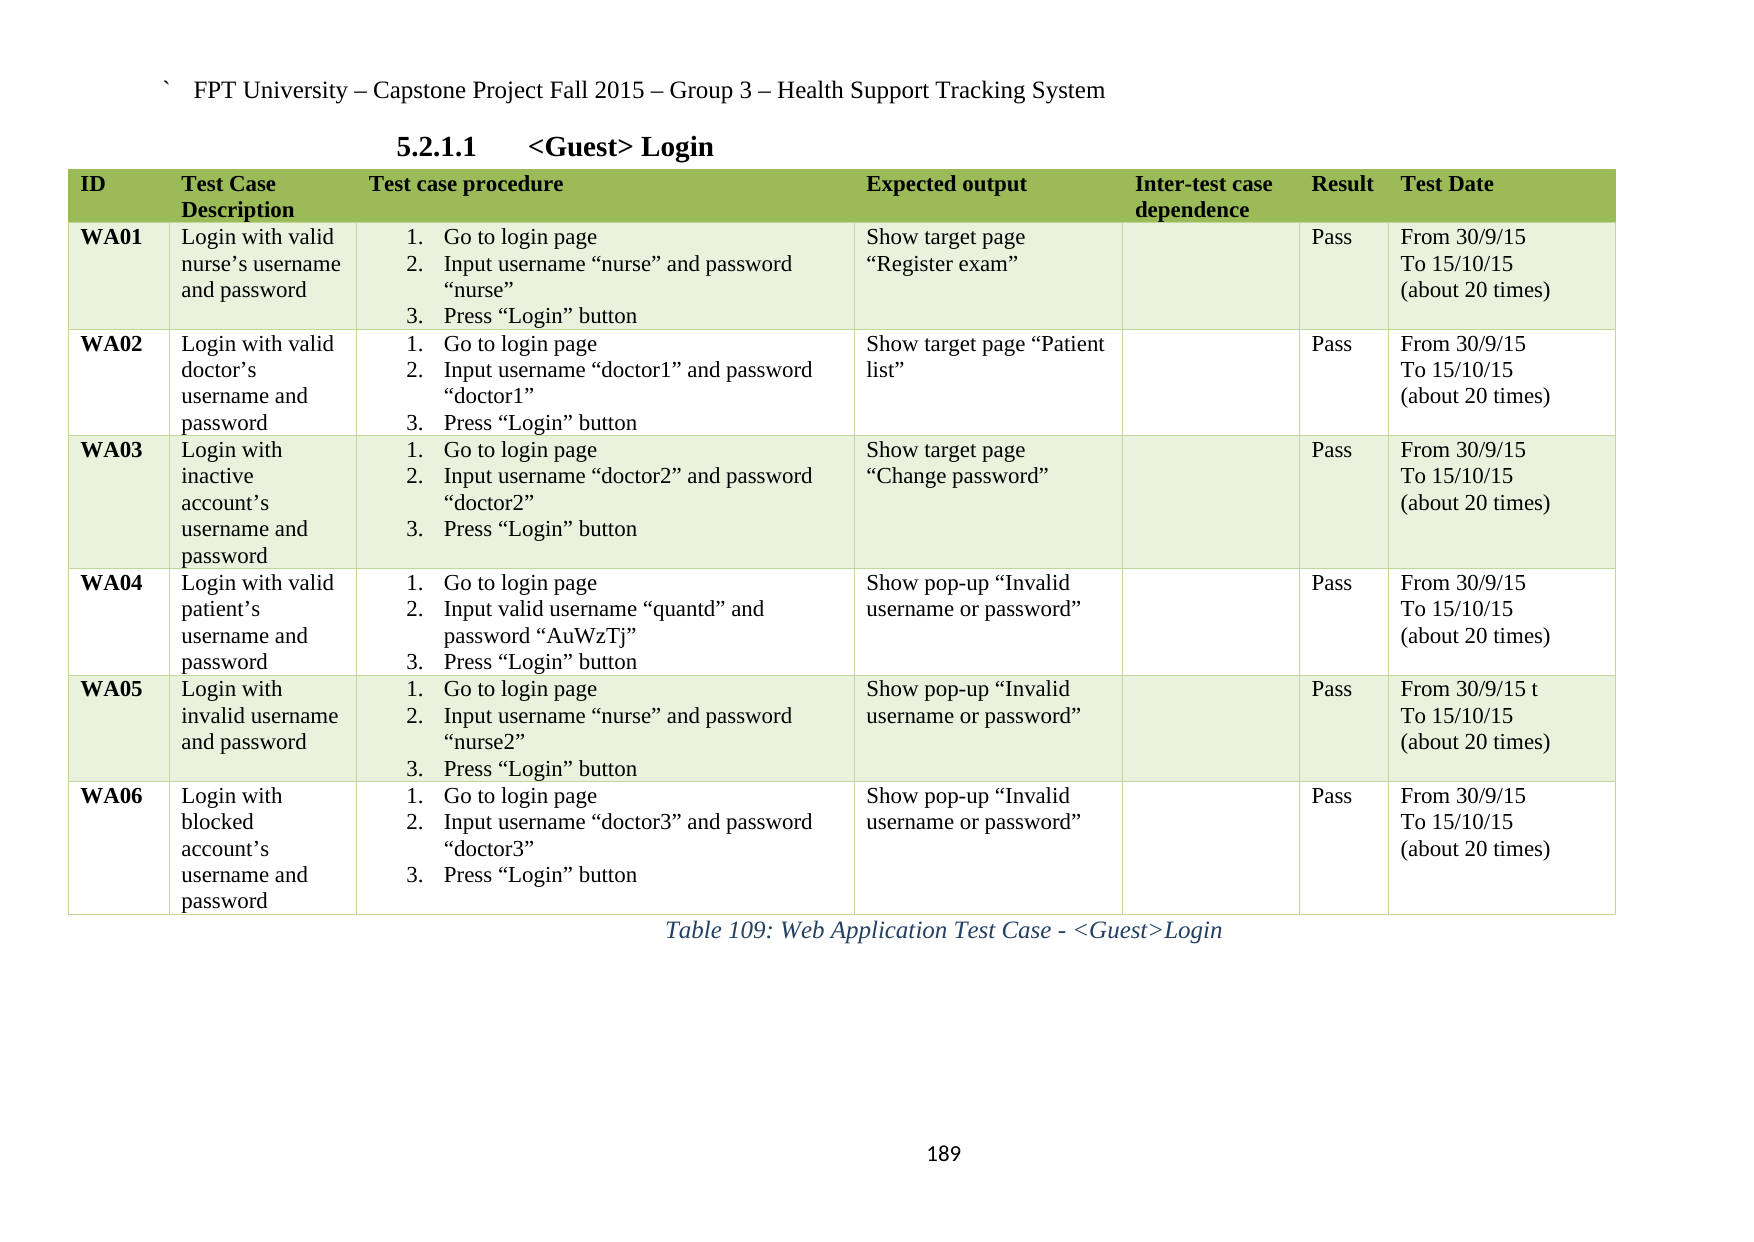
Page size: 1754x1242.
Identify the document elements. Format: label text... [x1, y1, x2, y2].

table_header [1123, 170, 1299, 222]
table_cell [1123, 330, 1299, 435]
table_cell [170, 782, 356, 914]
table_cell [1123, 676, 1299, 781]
subtitle <Guest> Login [396, 129, 1725, 162]
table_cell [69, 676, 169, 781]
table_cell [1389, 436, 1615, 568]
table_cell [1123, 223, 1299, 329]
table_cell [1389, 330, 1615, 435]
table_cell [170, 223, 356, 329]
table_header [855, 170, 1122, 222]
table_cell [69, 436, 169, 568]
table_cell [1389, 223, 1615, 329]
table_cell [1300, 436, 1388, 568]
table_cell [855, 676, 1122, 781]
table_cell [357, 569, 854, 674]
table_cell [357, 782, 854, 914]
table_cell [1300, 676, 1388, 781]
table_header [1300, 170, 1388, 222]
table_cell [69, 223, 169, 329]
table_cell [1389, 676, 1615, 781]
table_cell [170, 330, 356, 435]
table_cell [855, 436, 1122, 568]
text Table 109: Web Application Test Case - <Guest>Login [162, 915, 1725, 943]
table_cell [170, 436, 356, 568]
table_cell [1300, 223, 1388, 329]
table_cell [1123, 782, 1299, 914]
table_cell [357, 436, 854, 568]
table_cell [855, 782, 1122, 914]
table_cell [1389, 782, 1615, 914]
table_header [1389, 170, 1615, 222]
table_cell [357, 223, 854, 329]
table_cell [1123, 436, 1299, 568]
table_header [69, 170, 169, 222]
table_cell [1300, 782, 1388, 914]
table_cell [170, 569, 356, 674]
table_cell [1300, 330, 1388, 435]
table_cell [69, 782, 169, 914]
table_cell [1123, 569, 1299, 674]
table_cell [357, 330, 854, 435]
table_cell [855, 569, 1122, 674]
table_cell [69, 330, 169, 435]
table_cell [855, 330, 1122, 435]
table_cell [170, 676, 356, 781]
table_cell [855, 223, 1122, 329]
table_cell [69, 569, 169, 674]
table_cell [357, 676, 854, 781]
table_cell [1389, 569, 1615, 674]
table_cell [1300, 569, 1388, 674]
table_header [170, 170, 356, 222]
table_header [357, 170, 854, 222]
